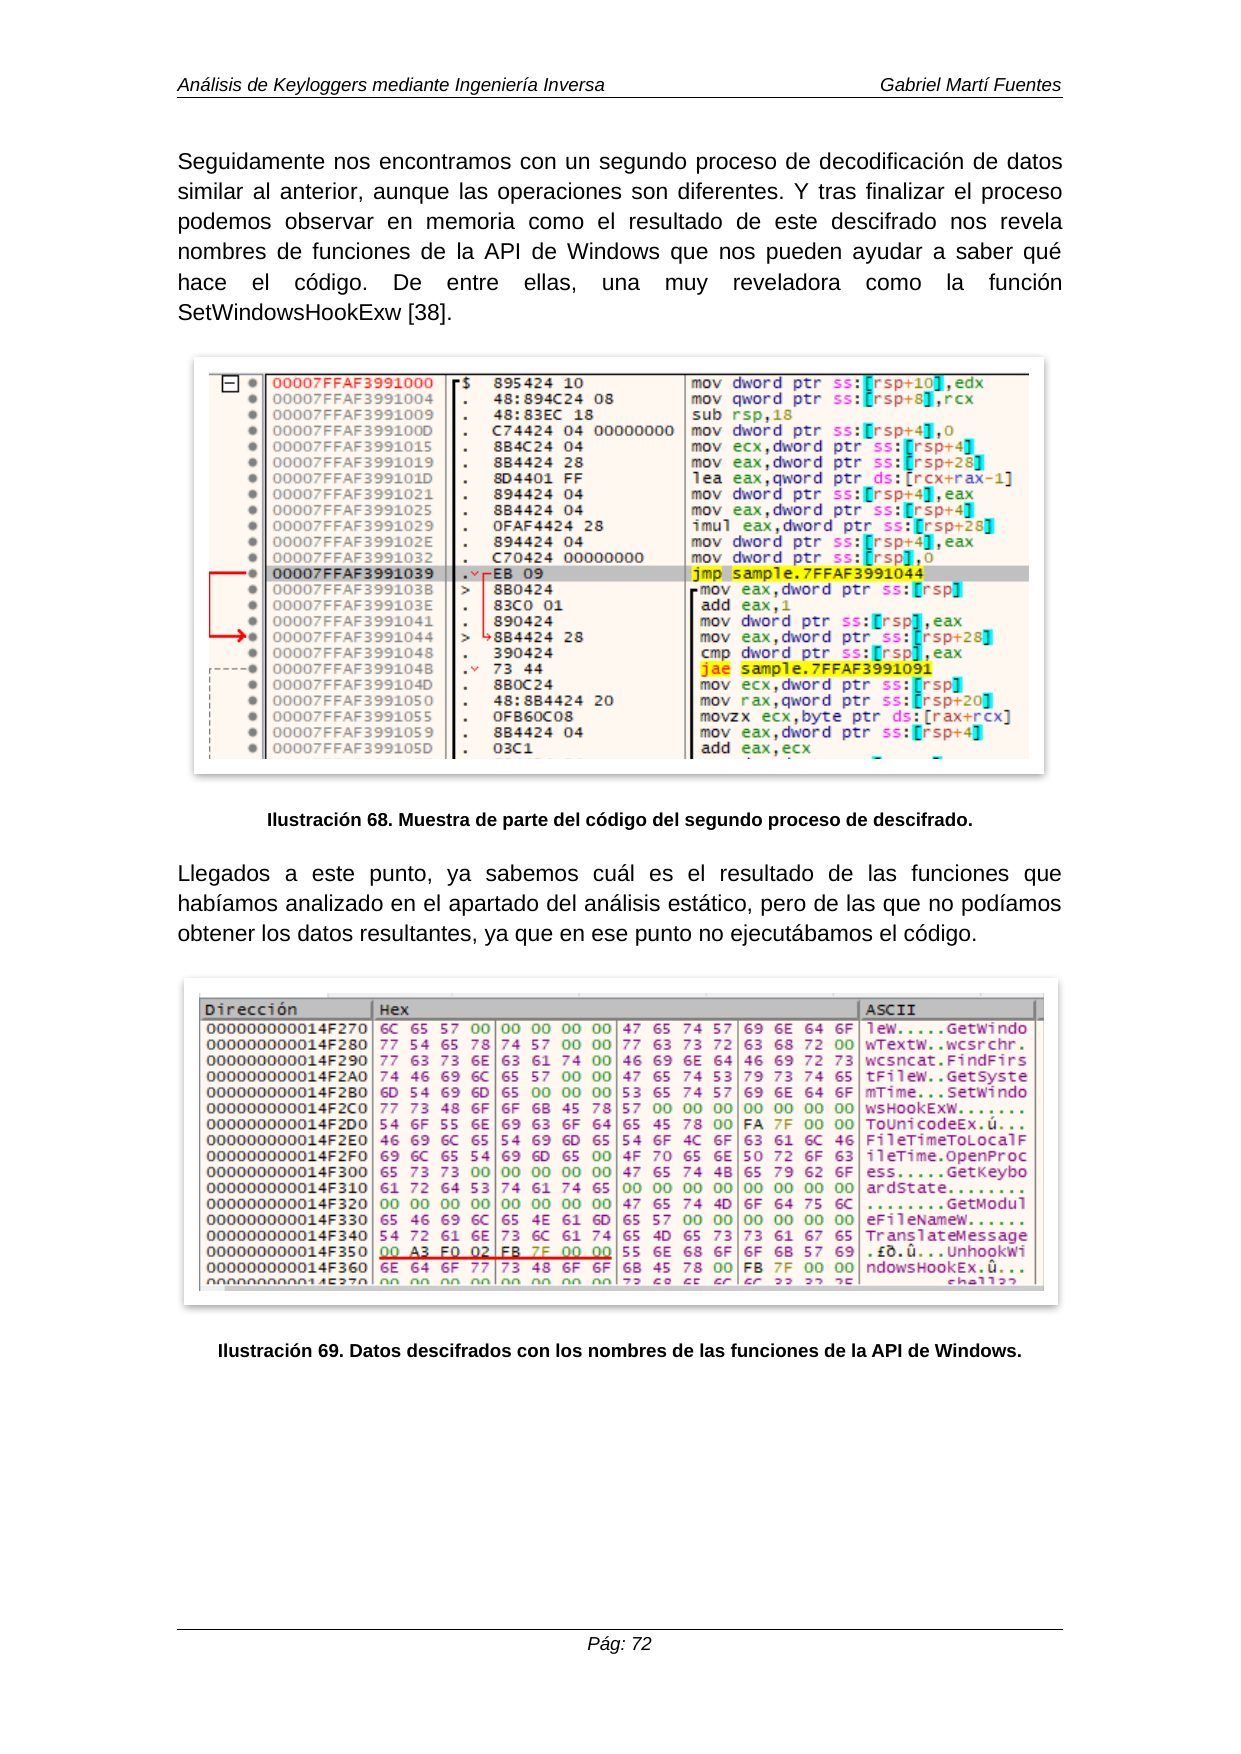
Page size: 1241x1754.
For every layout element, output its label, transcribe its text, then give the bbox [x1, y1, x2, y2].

text Ilustración 69. Datos descifrados con los nombres de las funciones de la API de Windows. [177, 1339, 1063, 1361]
text Ilustración 68. Muestra de parte del código del segundo proceso de descifrado. [177, 809, 1063, 830]
picture [199, 993, 1044, 1291]
text Llegados a este punto, ya sabemos cuál es el resultado de las funciones que habíamos analizado en el apartado del análisis estático, pero de las que no podíamos obtener los datos resultantes, ya que en ese punto no ejecutábamos el código. [177, 859, 1063, 946]
picture [209, 372, 1029, 759]
text Seguidamente nos encontramos con un segundo proceso de decodificación de datos similar al anterior, aunque las operaciones son diferentes. Y tras finalizar el proceso podemos observar en memoria como el resultado de este descifrado nos revela nombres de funciones de la API de Windows que nos pueden ayudar a saber qué hace el código. De entre ellas, una muy reveladora como la función SetWindowsHookExw. [177, 148, 1063, 325]
